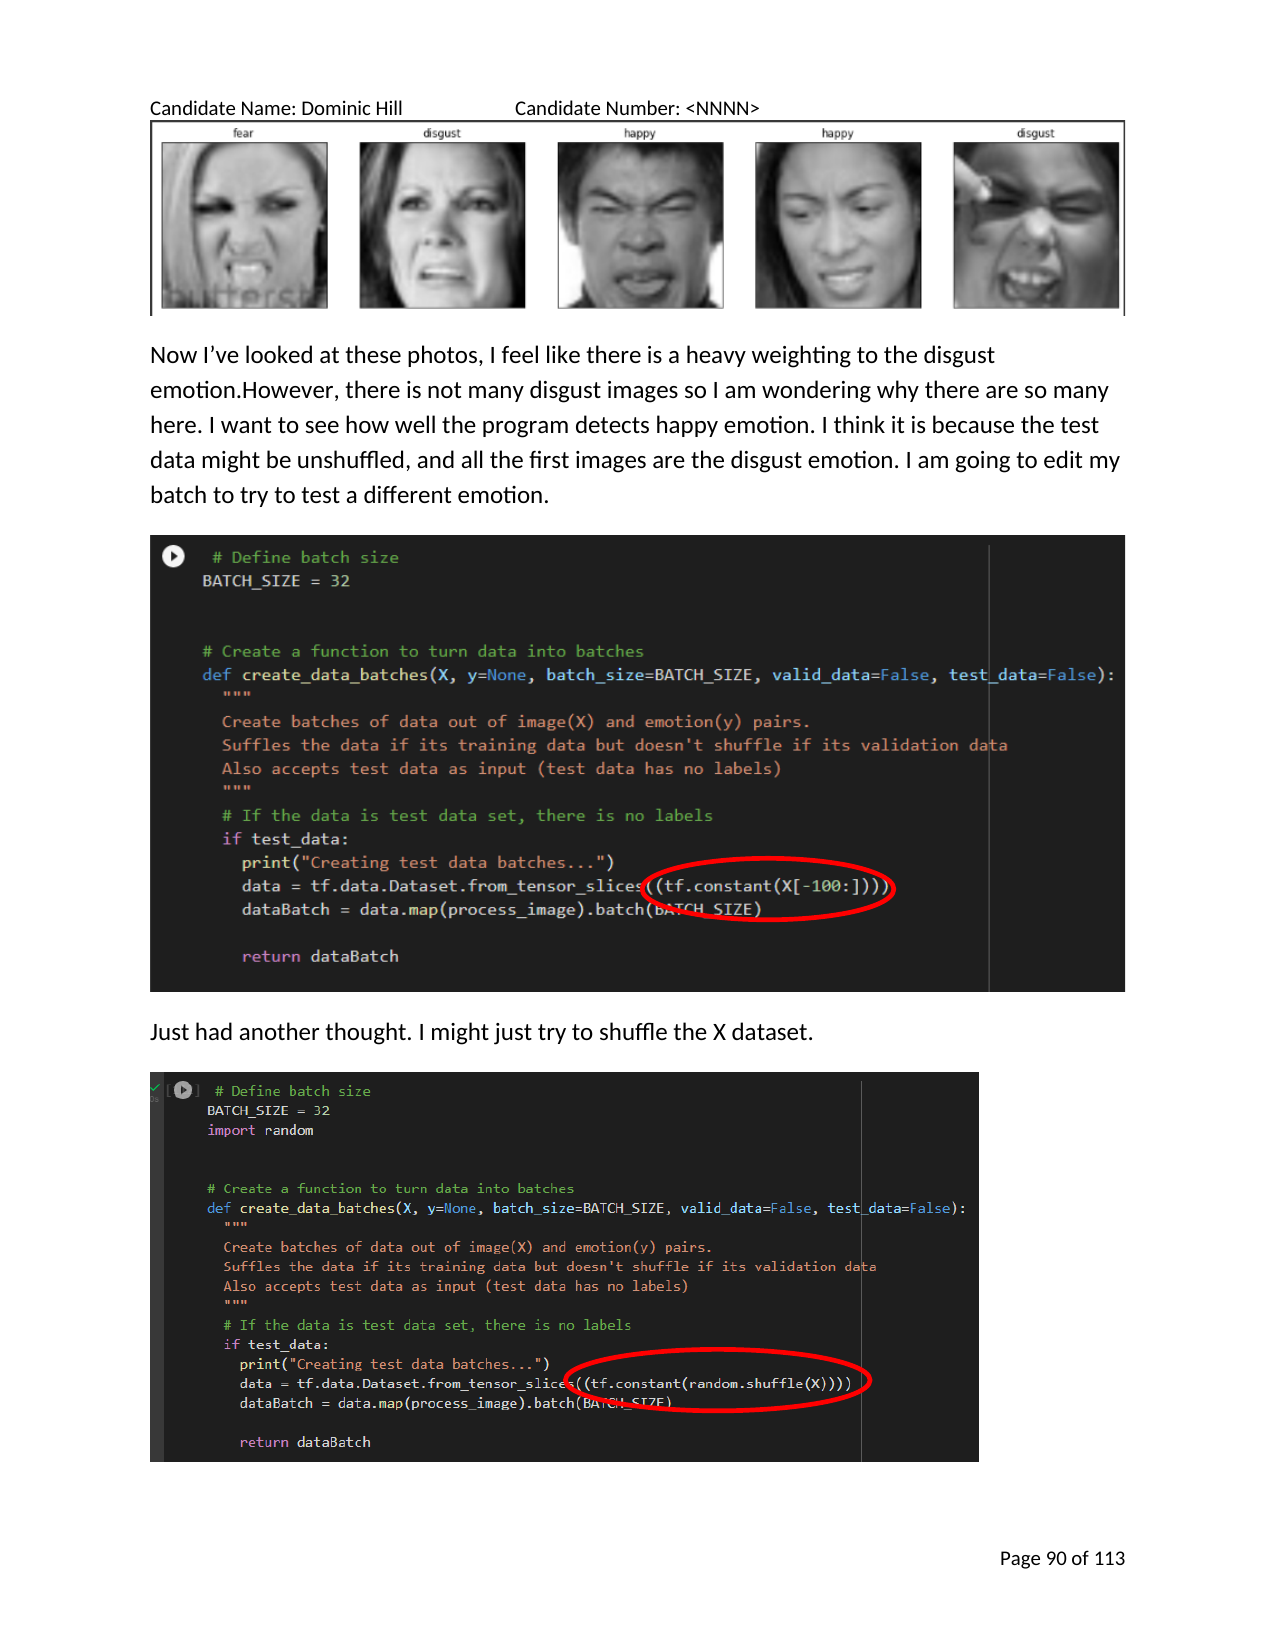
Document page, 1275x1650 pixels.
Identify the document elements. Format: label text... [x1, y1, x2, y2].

picture [150, 535, 1125, 992]
text Just had another thought. I might just try to shuffle the X dataset. [150, 1016, 1125, 1047]
picture [150, 1072, 979, 1462]
text Now I’ve looked at these photos, I feel like there is a heavy weighting to the disgust emotion.However, there is not many disgust images so I am wondering why there are so many here. I want to see how well the program detects happy emotion. I think it is because the test data might be unshuffled, and all the first images are the disgust emotion. I am going to edit my batch to try to test a different emotion. [150, 340, 1125, 510]
picture [150, 120, 1125, 316]
